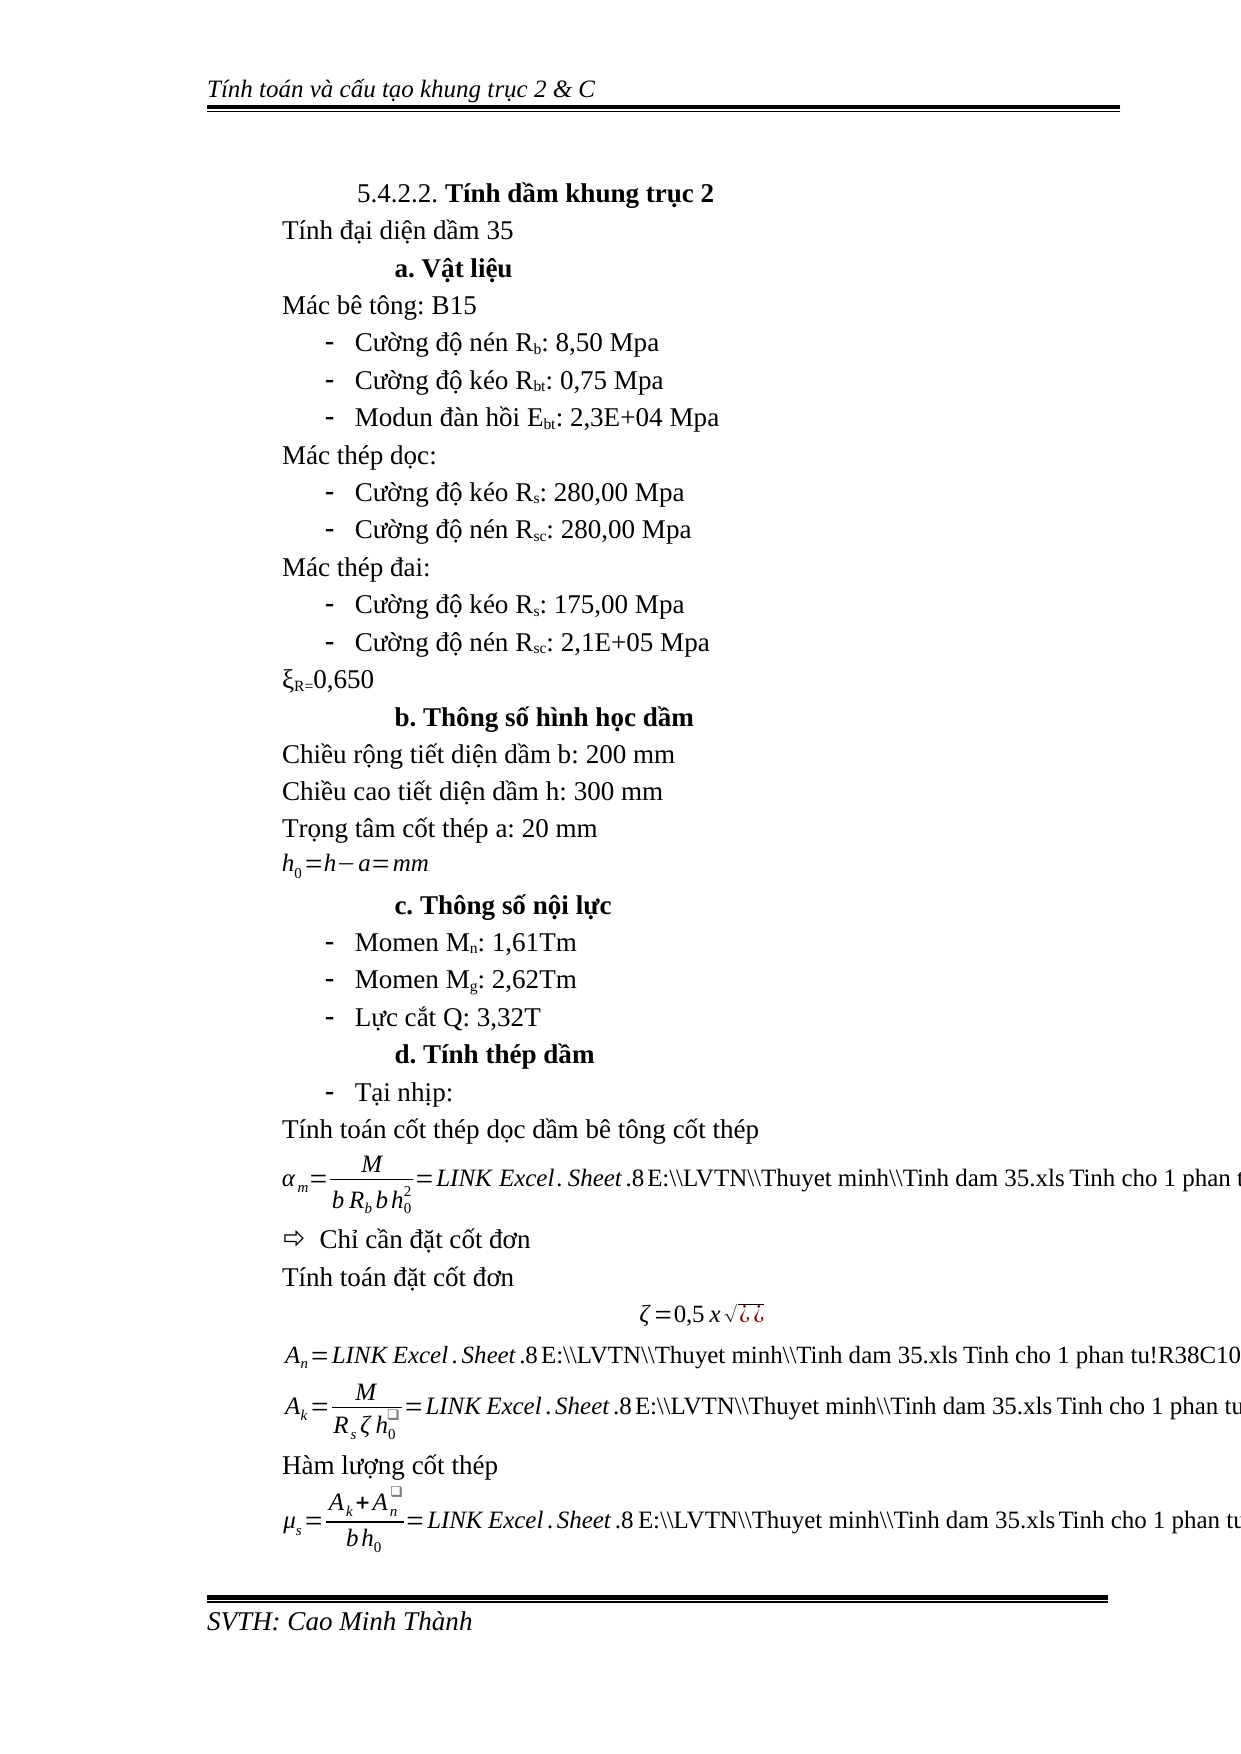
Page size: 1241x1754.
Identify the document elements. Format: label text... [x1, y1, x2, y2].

text Chiều cao tiết diện dầm h: 300 mm [207, 775, 1122, 806]
text Mác thép đai: [207, 551, 1122, 582]
text Tính toán cốt thép dọc dầm bê tông cốt thép [207, 1113, 1122, 1144]
text Thông số hình học dầm [394, 701, 1122, 732]
text Hàm lượng cốt thép [207, 1449, 1122, 1481]
text Momen Mg: 2,62Tm [325, 964, 1122, 995]
text Cường độ nén Rb: 8,50 Mpa [325, 326, 1122, 358]
text Cường độ nén Rsc: 280,00 Mpa [325, 514, 1122, 545]
text Mác bê tông: B15 [207, 289, 1122, 320]
text Trọng tâm cốt thép a: 20 mm [207, 813, 1122, 844]
text ξR=0,650 [207, 663, 1122, 694]
text Cường độ kéo Rs: 175,00 Mpa [325, 588, 1122, 620]
text Lực cắt Q: 3,32T [325, 1001, 1122, 1032]
text Tại nhịp: [325, 1076, 1122, 1107]
text Cường độ kéo Rbt: 0,75 Mpa [325, 364, 1122, 395]
text Cường độ kéo Rs: 280,00 Mpa [325, 476, 1122, 507]
text Vật liệu [394, 252, 1122, 283]
text Tính toán đặt cốt đơn [207, 1261, 1122, 1292]
text Momen Mn: 1,61Tm [325, 926, 1122, 957]
text Modun đàn hồi Ebt: 2,3E+04 Mpa [325, 401, 1122, 433]
list Chỉ cần đặt cốt đơn [282, 1223, 1122, 1255]
text Tính đại diện dầm 35 [207, 214, 1122, 246]
text Tính dầm khung trục 2 [357, 177, 1122, 208]
text Tính thép dầm [394, 1039, 1122, 1070]
text Mác thép dọc: [207, 439, 1122, 470]
text Thông số nội lực [394, 889, 1122, 920]
text Chiều rộng tiết diện dầm b: 200 mm [207, 738, 1122, 769]
text Cường độ nén Rsc: 2,1E+05 Mpa [325, 626, 1122, 657]
